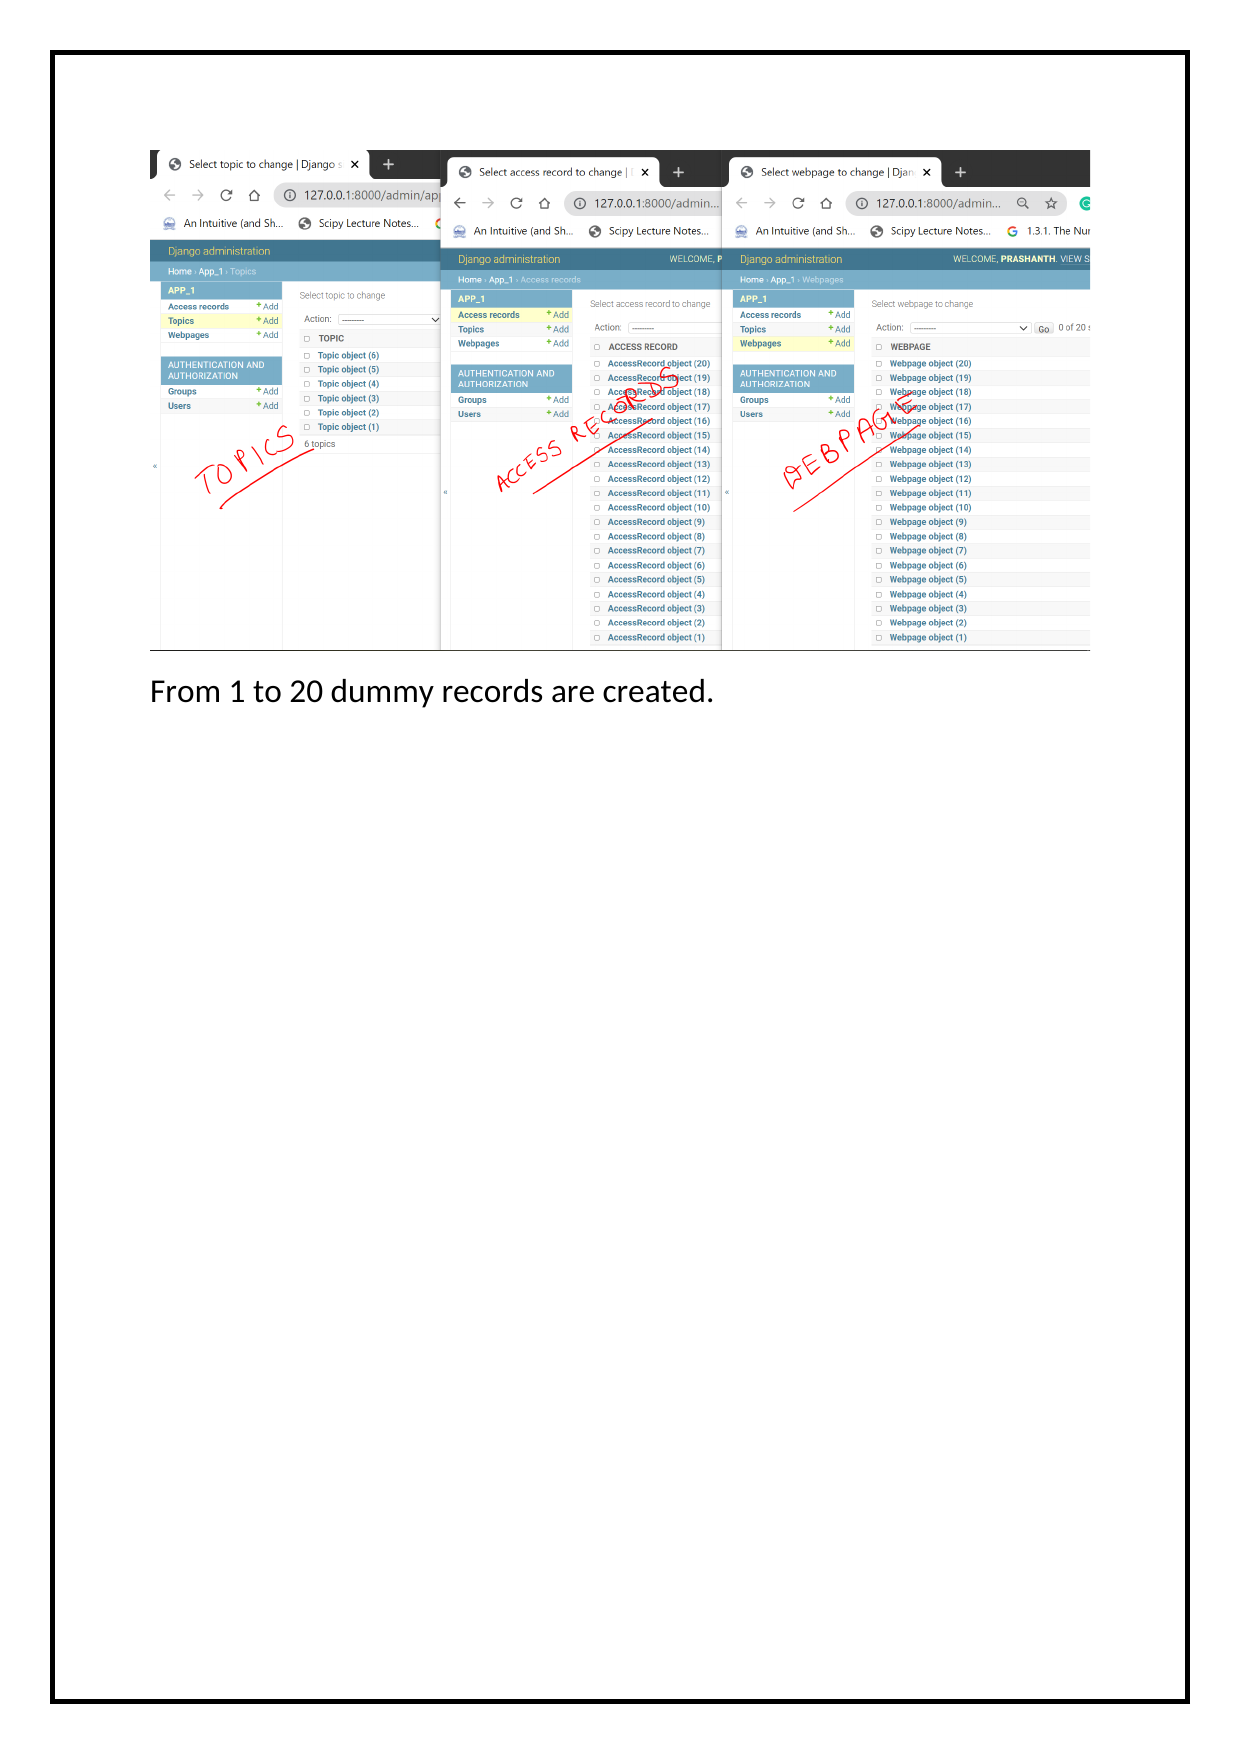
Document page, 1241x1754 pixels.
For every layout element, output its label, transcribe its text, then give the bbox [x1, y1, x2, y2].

text From 1 to 20 dummy records are created. [150, 670, 1090, 711]
picture [150, 150, 1091, 651]
